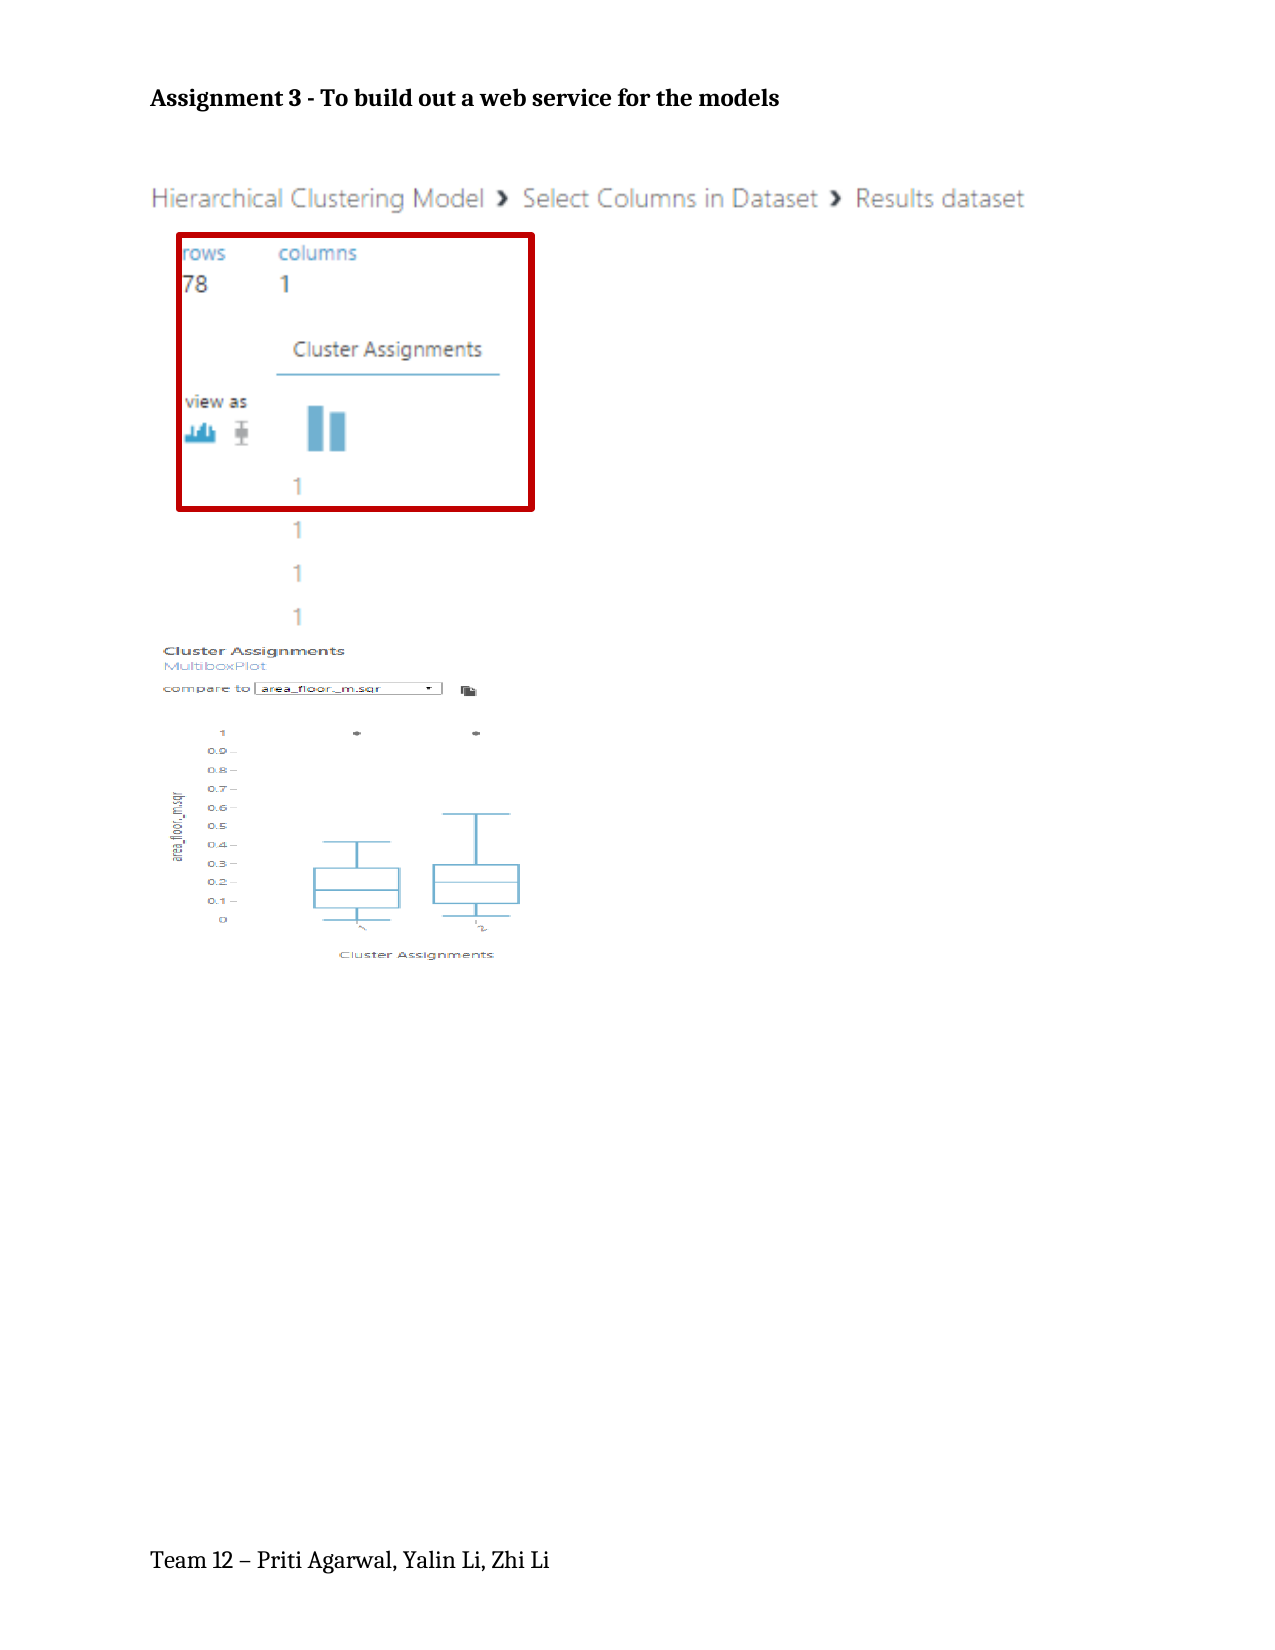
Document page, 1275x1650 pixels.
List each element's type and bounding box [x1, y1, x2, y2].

picture [150, 166, 1106, 968]
